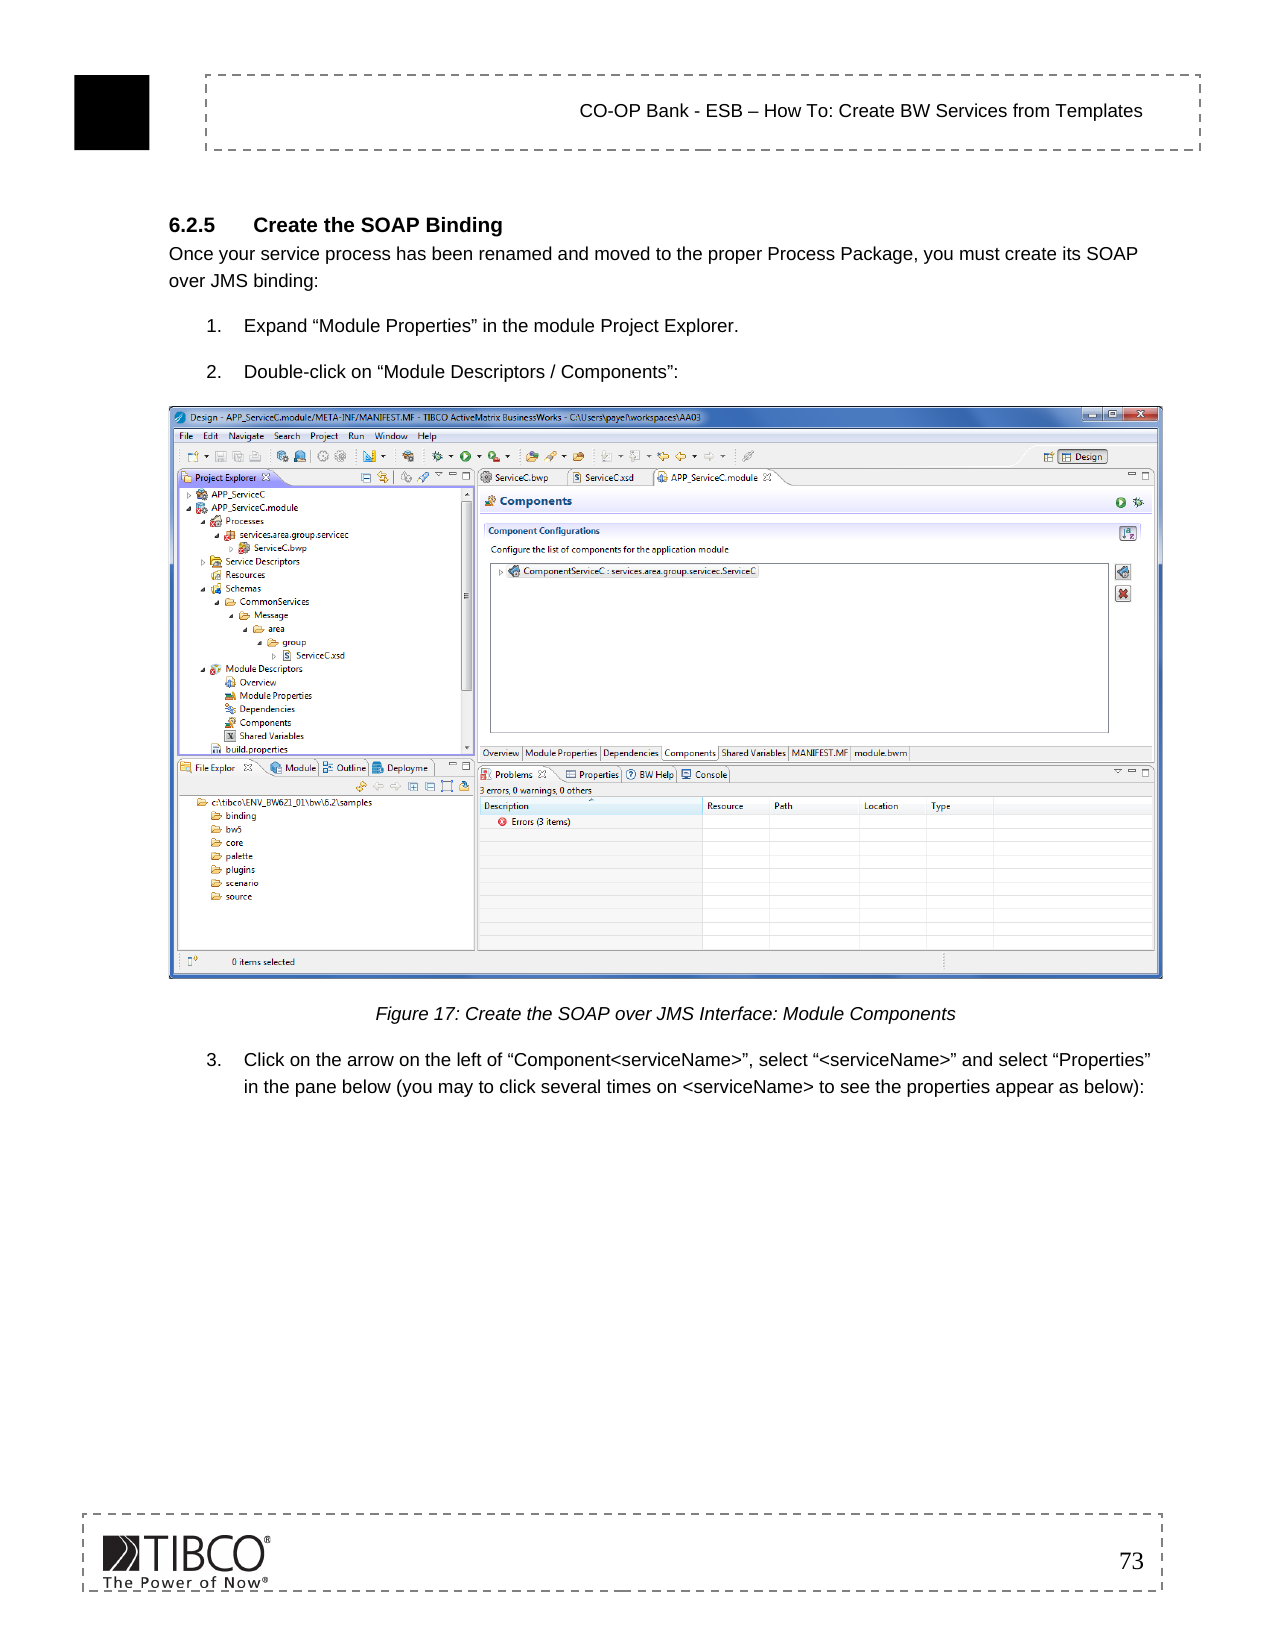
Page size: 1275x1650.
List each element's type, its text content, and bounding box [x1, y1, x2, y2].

text Once your service process has been renamed and moved to the proper Process Package, you must create its SOAP over JMS binding: [169, 243, 1162, 291]
picture [103, 1535, 271, 1588]
subtitle Create the SOAP Binding [169, 212, 1162, 236]
list Double-click on “Module Descriptors / Components”: [206, 361, 1162, 382]
picture [168, 406, 1163, 979]
list Click on the arrow on the left of “Component<serviceName>”, select “<serviceName>” and select “Properties” in the pane below (you may to click several times on <serviceName> to see the properties appear as below): [206, 1049, 1162, 1097]
text Figure 17: Create the SOAP over JMS Interface: Module Components [169, 1002, 1162, 1024]
list Expand “Module Properties” in the module Project Explorer. [206, 315, 1162, 337]
